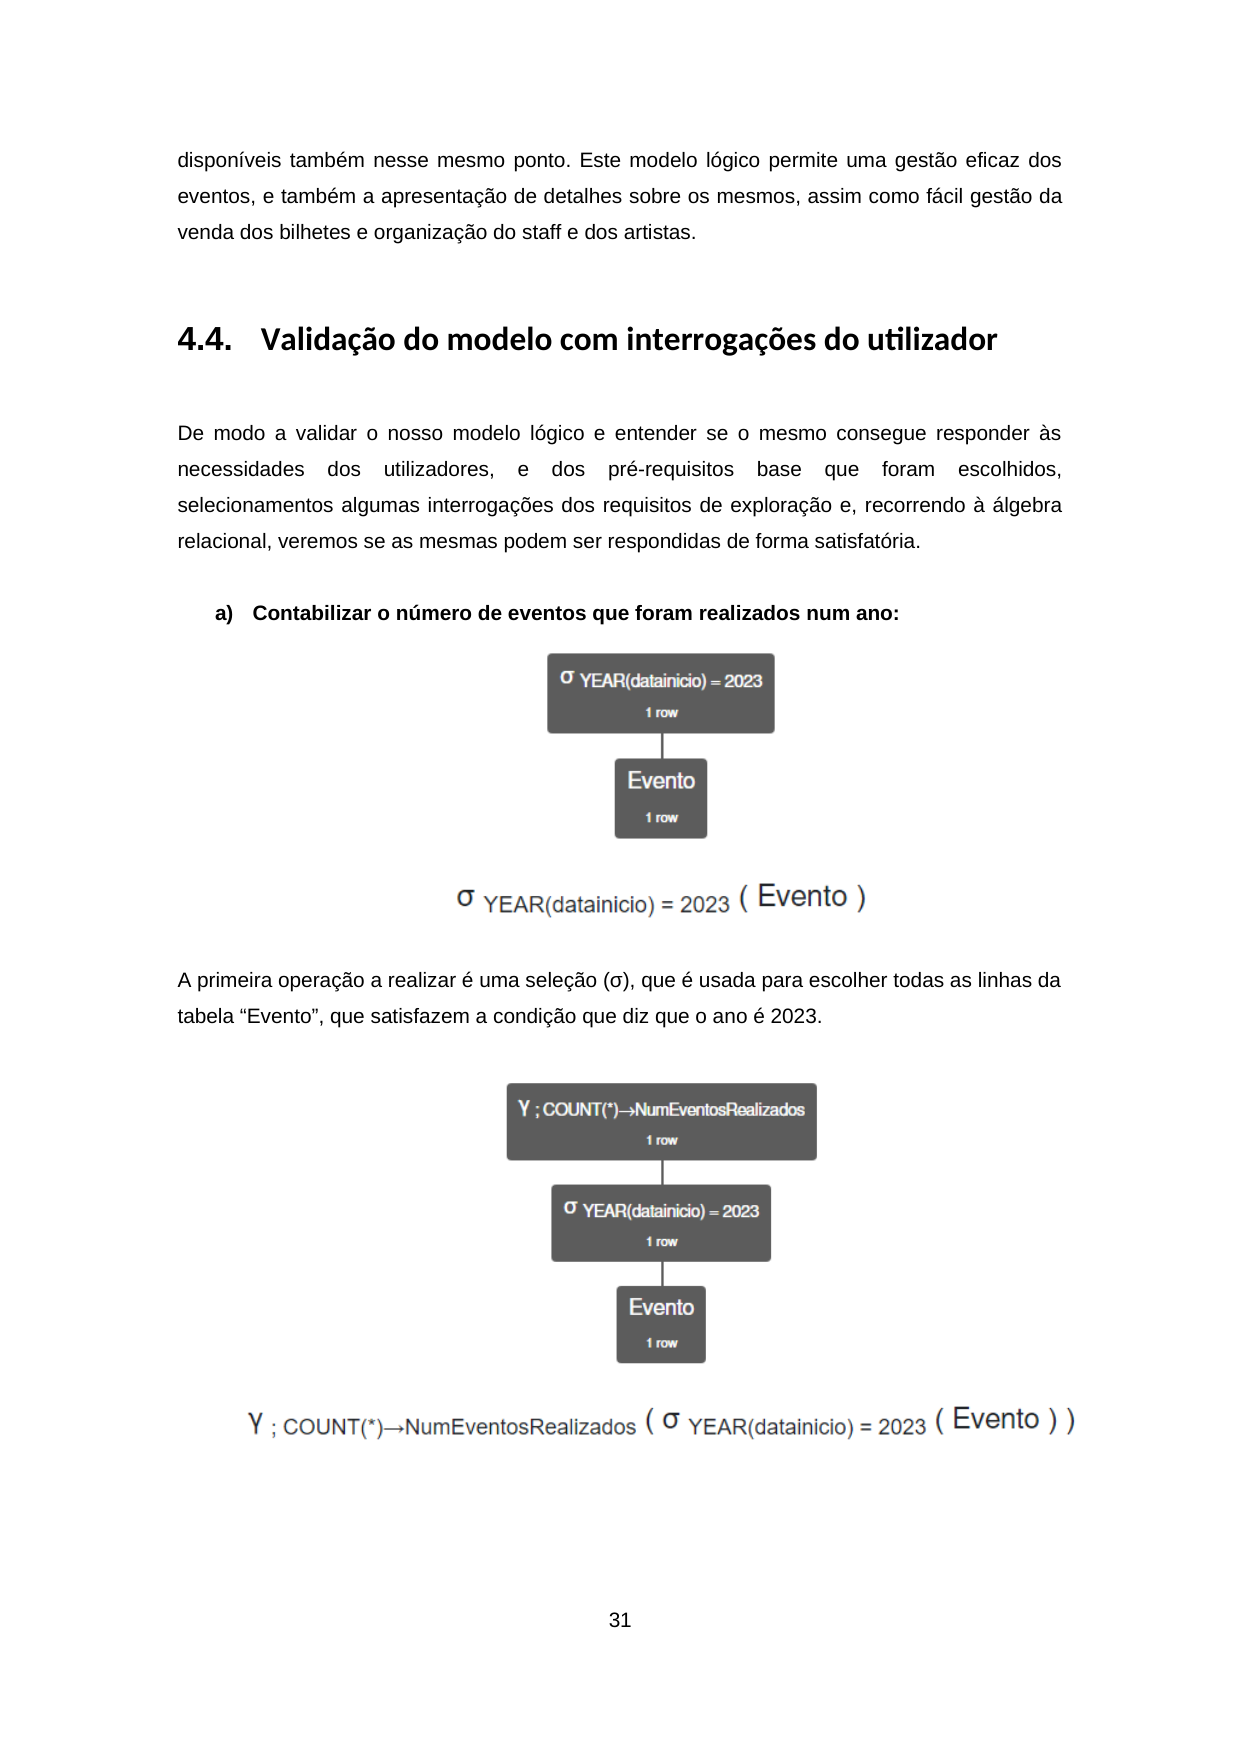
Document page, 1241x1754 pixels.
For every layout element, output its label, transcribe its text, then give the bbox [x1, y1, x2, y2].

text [177, 148, 1063, 243]
picture [210, 1070, 1092, 1438]
picture [435, 636, 880, 920]
text De modo a validar o nosso modelo lógico e entender se o mesmo consegue responder às necessidades dos utilizadores, e dos pré-requisitos base que foram escolhidos, selecionamentos algumas interrogações dos requisitos de exploração e, recorrendo à álgebra relacional, veremos se as mesmas podem ser respondidas de forma satisfatória. [177, 421, 1063, 553]
list Contabilizar o número de eventos que foram realizados num ano: [215, 601, 1063, 625]
text Validação do modelo com interrogações do utilizador [177, 318, 1063, 359]
text A primeira operação a realizar é uma seleção (σ), que é usada para escolher todas as linhas da tabela “Evento”, que satisfazem a condição que diz que o ano é 2023. [177, 968, 1063, 1028]
